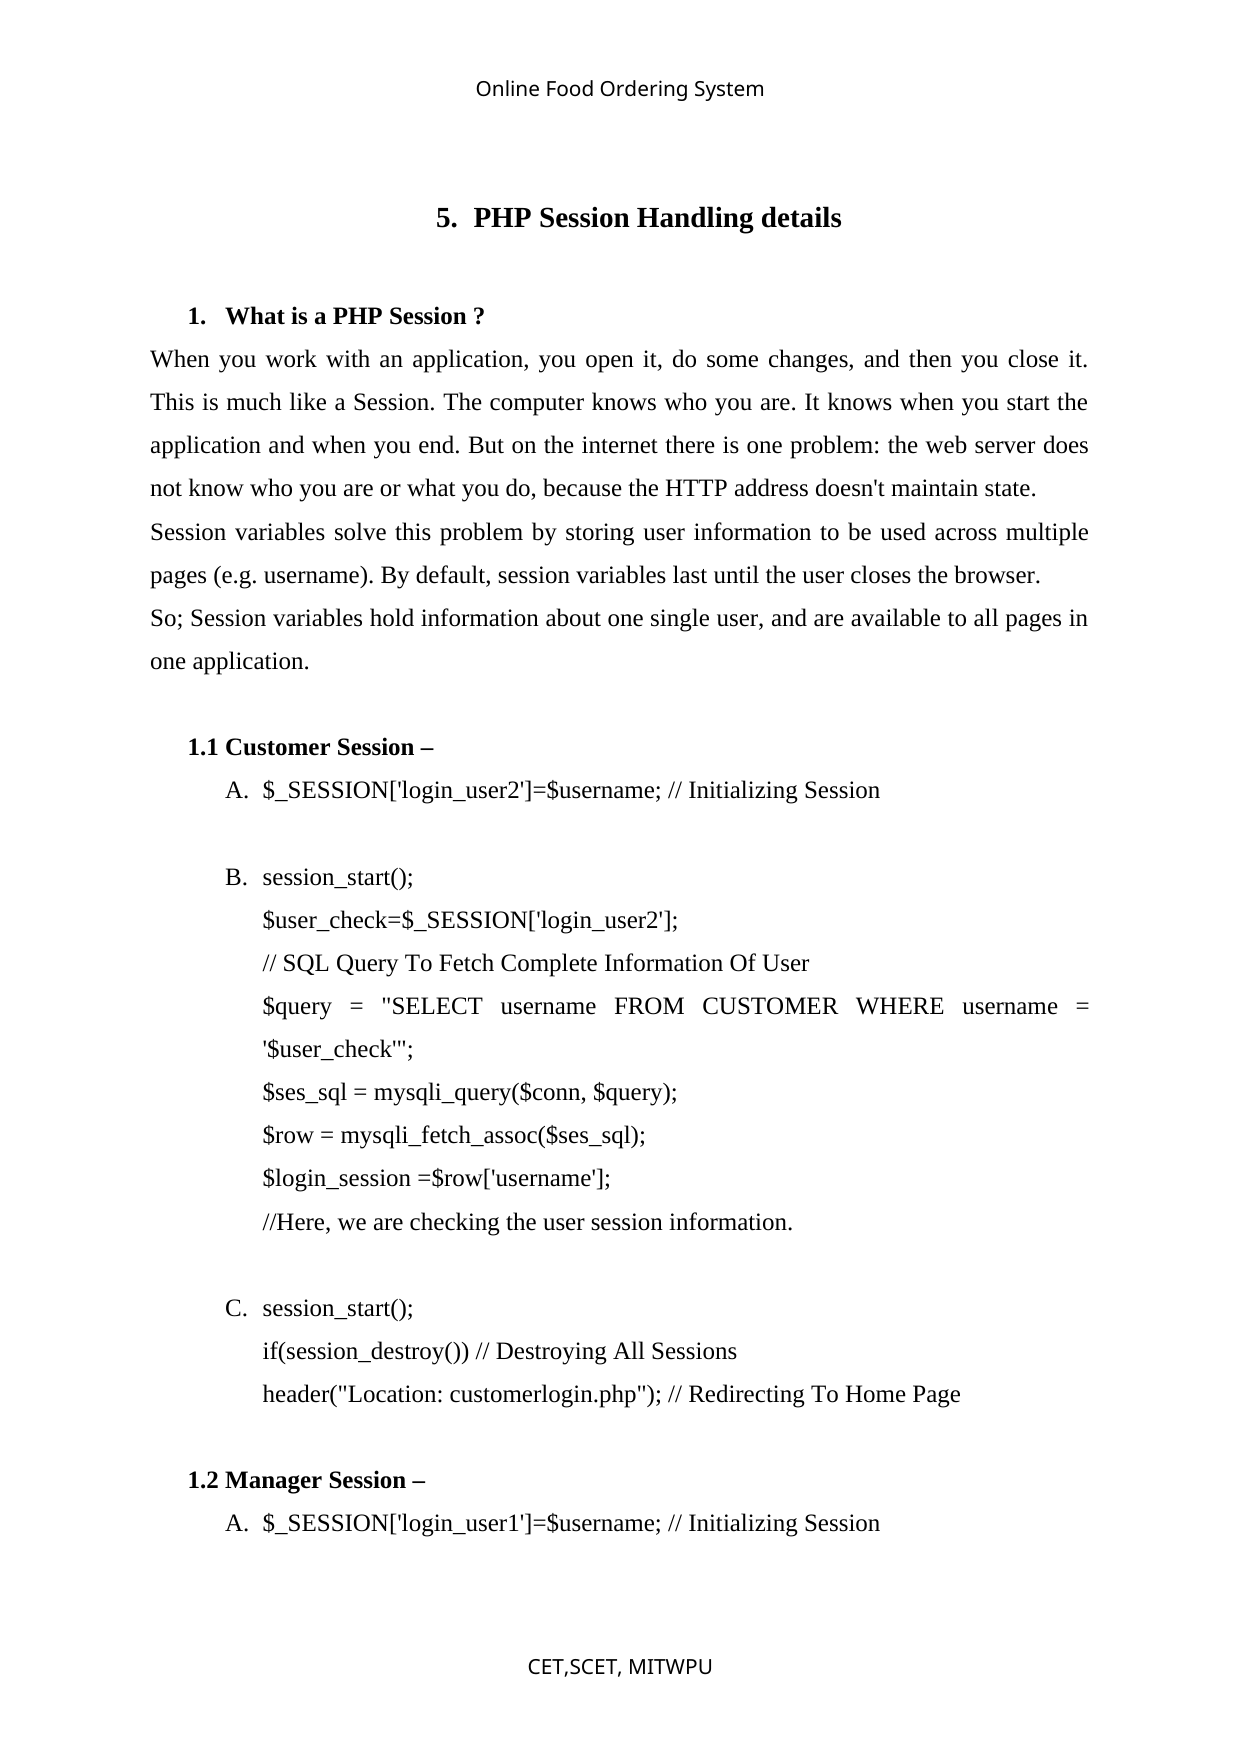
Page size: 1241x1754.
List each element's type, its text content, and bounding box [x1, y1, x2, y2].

list $login_session =$row['username']; [262, 1163, 1090, 1192]
list $_SESSION['login_user1']=$username; // Initializing Session [225, 1508, 1090, 1537]
text Session variables solve this problem by storing user information to be used across multiple pages (e.g. username). By default, session variables last until the user closes the browser. [150, 517, 1090, 588]
list PHP Session Handling details [187, 200, 1090, 234]
text So; Session variables hold information about one single user, and are available to all pages in one application. [150, 603, 1090, 675]
list session_start(); [225, 862, 1090, 890]
list session_start(); [225, 1293, 1090, 1322]
list Customer Session – [187, 732, 1090, 761]
text //Here, we are checking the user session information. [187, 1207, 1090, 1235]
list $row = mysqli_fetch_assoc($ses_sql); [262, 1120, 1090, 1149]
text // SQL Query To Fetch Complete Information Of User [225, 948, 1090, 977]
list What is a PHP Session ? [187, 301, 1090, 330]
list $ses_sql = mysqli_query($conn, $query); [262, 1077, 1090, 1106]
list $_SESSION['login_user2']=$username; // Initializing Session [225, 775, 1090, 804]
list header("Location: customerlogin.php"); // Redirecting To Home Page [262, 1379, 1090, 1408]
list $user_check=$_SESSION['login_user2']; [262, 905, 1090, 933]
list if(session_destroy()) // Destroying All Sessions [262, 1336, 1090, 1365]
list $query = "SELECT username FROM CUSTOMER WHERE username = '$user_check'"; [262, 991, 1090, 1063]
list Manager Session – [187, 1465, 1090, 1494]
text When you work with an application, you open it, do some changes, and then you close it. This is much like a Session. The computer knows who you are. It knows when you start the application and when you end. But on the internet there is one problem: the web server does not know who you are or what you do, because the HTTP address doesn't maintain state. [150, 344, 1090, 502]
